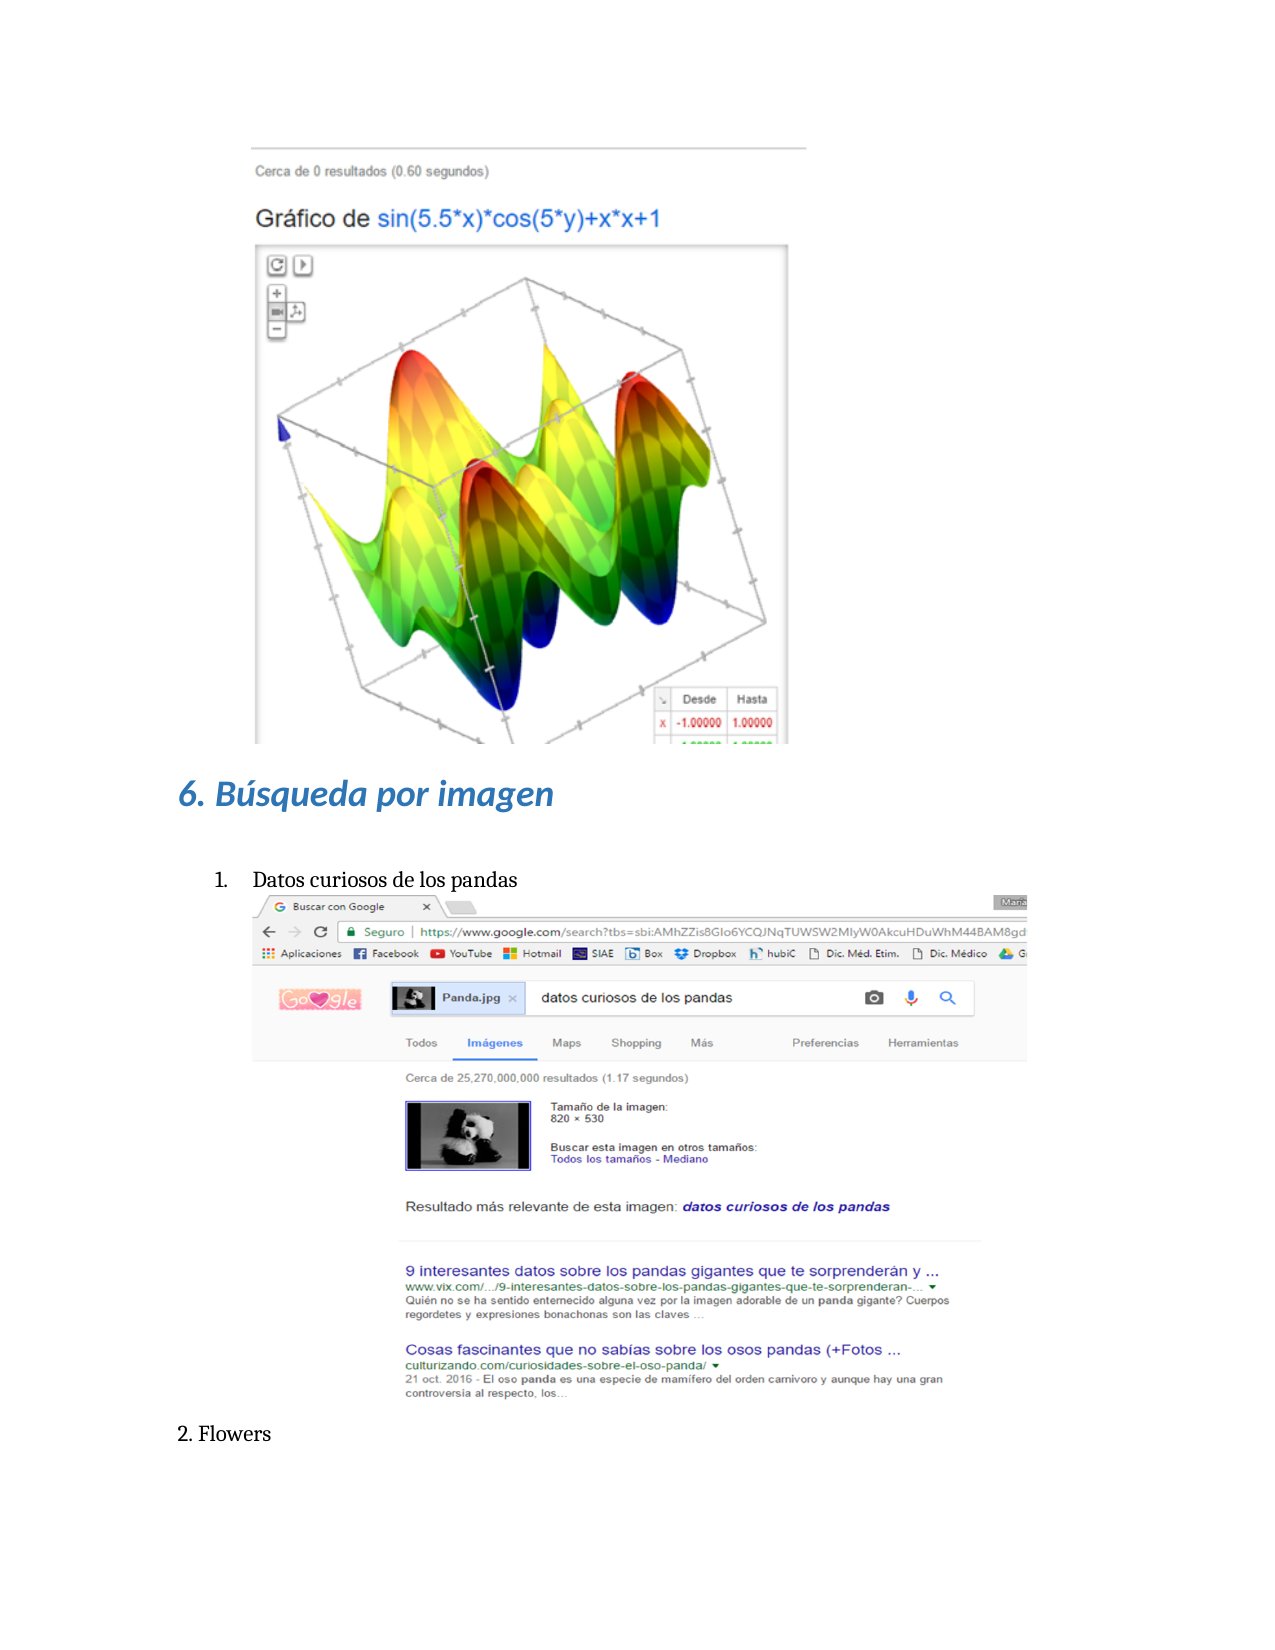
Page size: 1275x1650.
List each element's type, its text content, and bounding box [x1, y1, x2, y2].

picture [252, 895, 1028, 1419]
picture [251, 147, 807, 744]
text 2. Flowers [177, 1421, 1098, 1447]
subtitle 6. Búsqueda por imagen [177, 770, 1098, 816]
